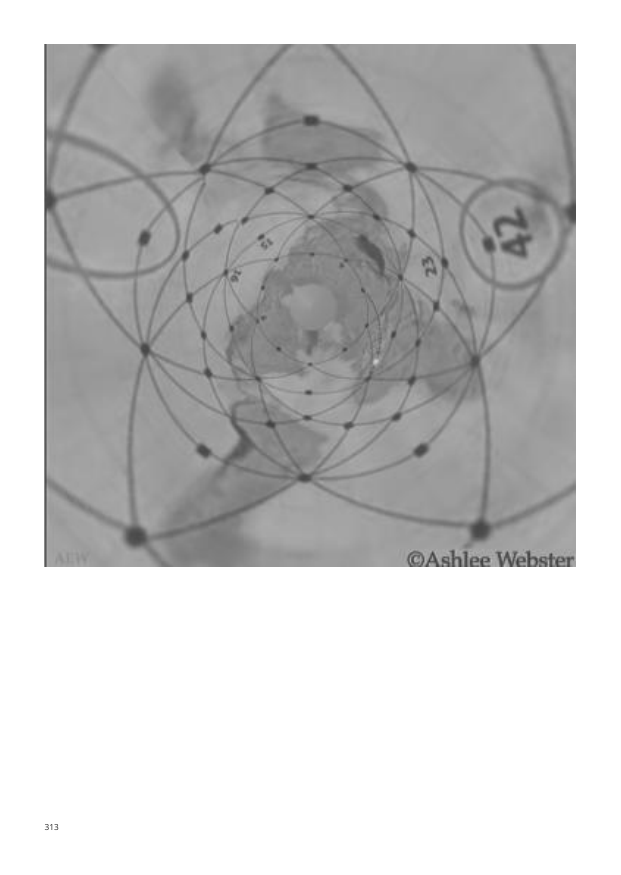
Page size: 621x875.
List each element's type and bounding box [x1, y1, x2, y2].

picture [44, 44, 576, 567]
